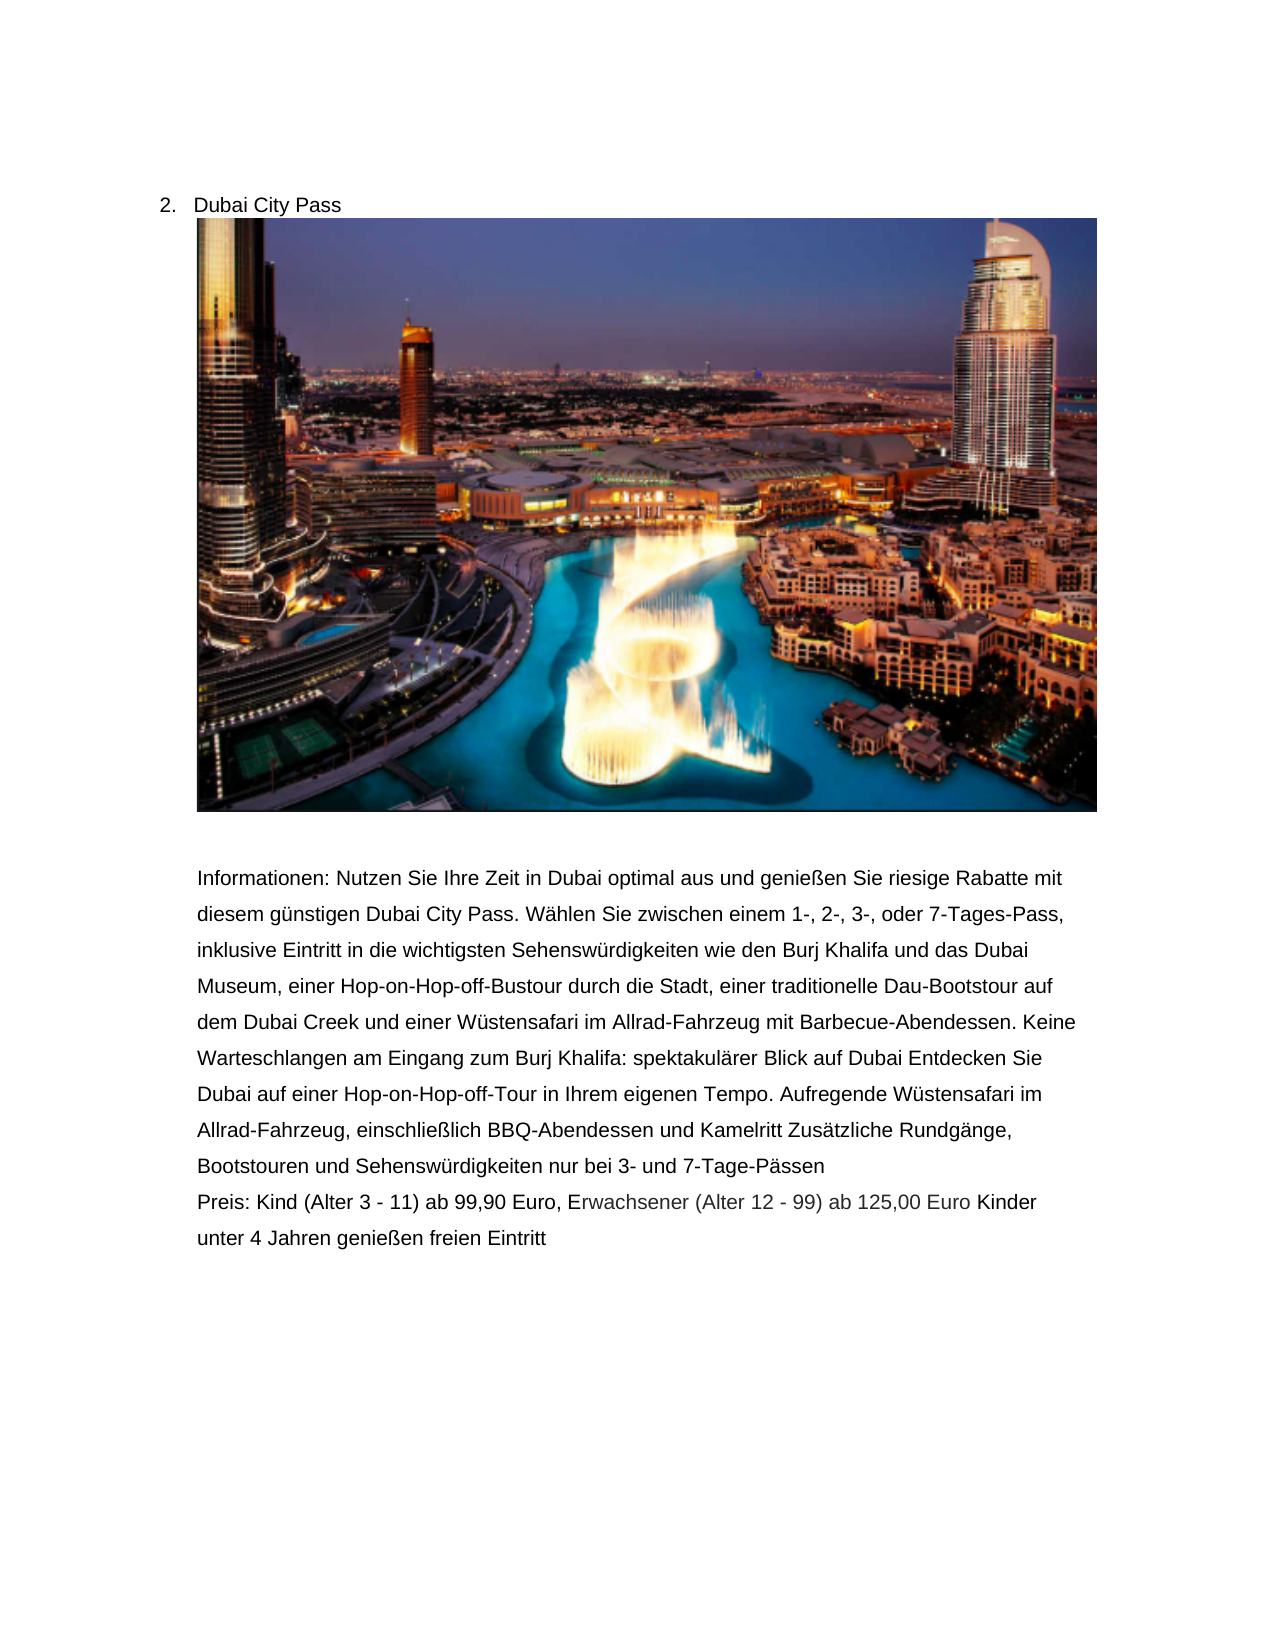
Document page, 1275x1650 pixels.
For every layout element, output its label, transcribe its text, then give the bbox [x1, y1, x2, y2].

text Informationen: Nutzen Sie Ihre Zeit in Dubai optimal aus und genießen Sie riesige Rabatte mit diesem günstigen Dubai City Pass. Wählen Sie zwischen einem 1-, 2-, 3-, oder 7-Tages-Pass, inklusive Eintritt in die wichtigsten Sehenswürdigkeiten wie den Burj Khalifa und das Dubai Museum, einer Hop-on-Hop-off-Bustour durch die Stadt, einer traditionelle Dau-Bootstour auf dem Dubai Creek und einer Wüstensafari im Allrad-Fahrzeug mit Barbecue-Abendessen. Keine Warteschlangen am Eingang zum Burj Khalifa: spektakulärer Blick auf Dubai Entdecken Sie Dubai auf einer Hop-on-Hop-off-Tour in Ihrem eigenen Tempo. Aufregende Wüstensafari im Allrad-Fahrzeug, einschließlich BBQ-Abendessen und Kamelritt Zusätzliche Rundgänge, Bootstouren und Sehenswürdigkeiten nur bei 3- und 7-Tage-Pässen Preis: Kind (Alter 3 - 11) ab 99,90 Euro, Erwachsener (Alter 12 - 99) ab 125,00 Euro Kinder unter 4 Jahren genießen freien Eintritt [197, 866, 1087, 1249]
list Dubai City Pass [159, 192, 1087, 216]
picture [196, 218, 1097, 812]
